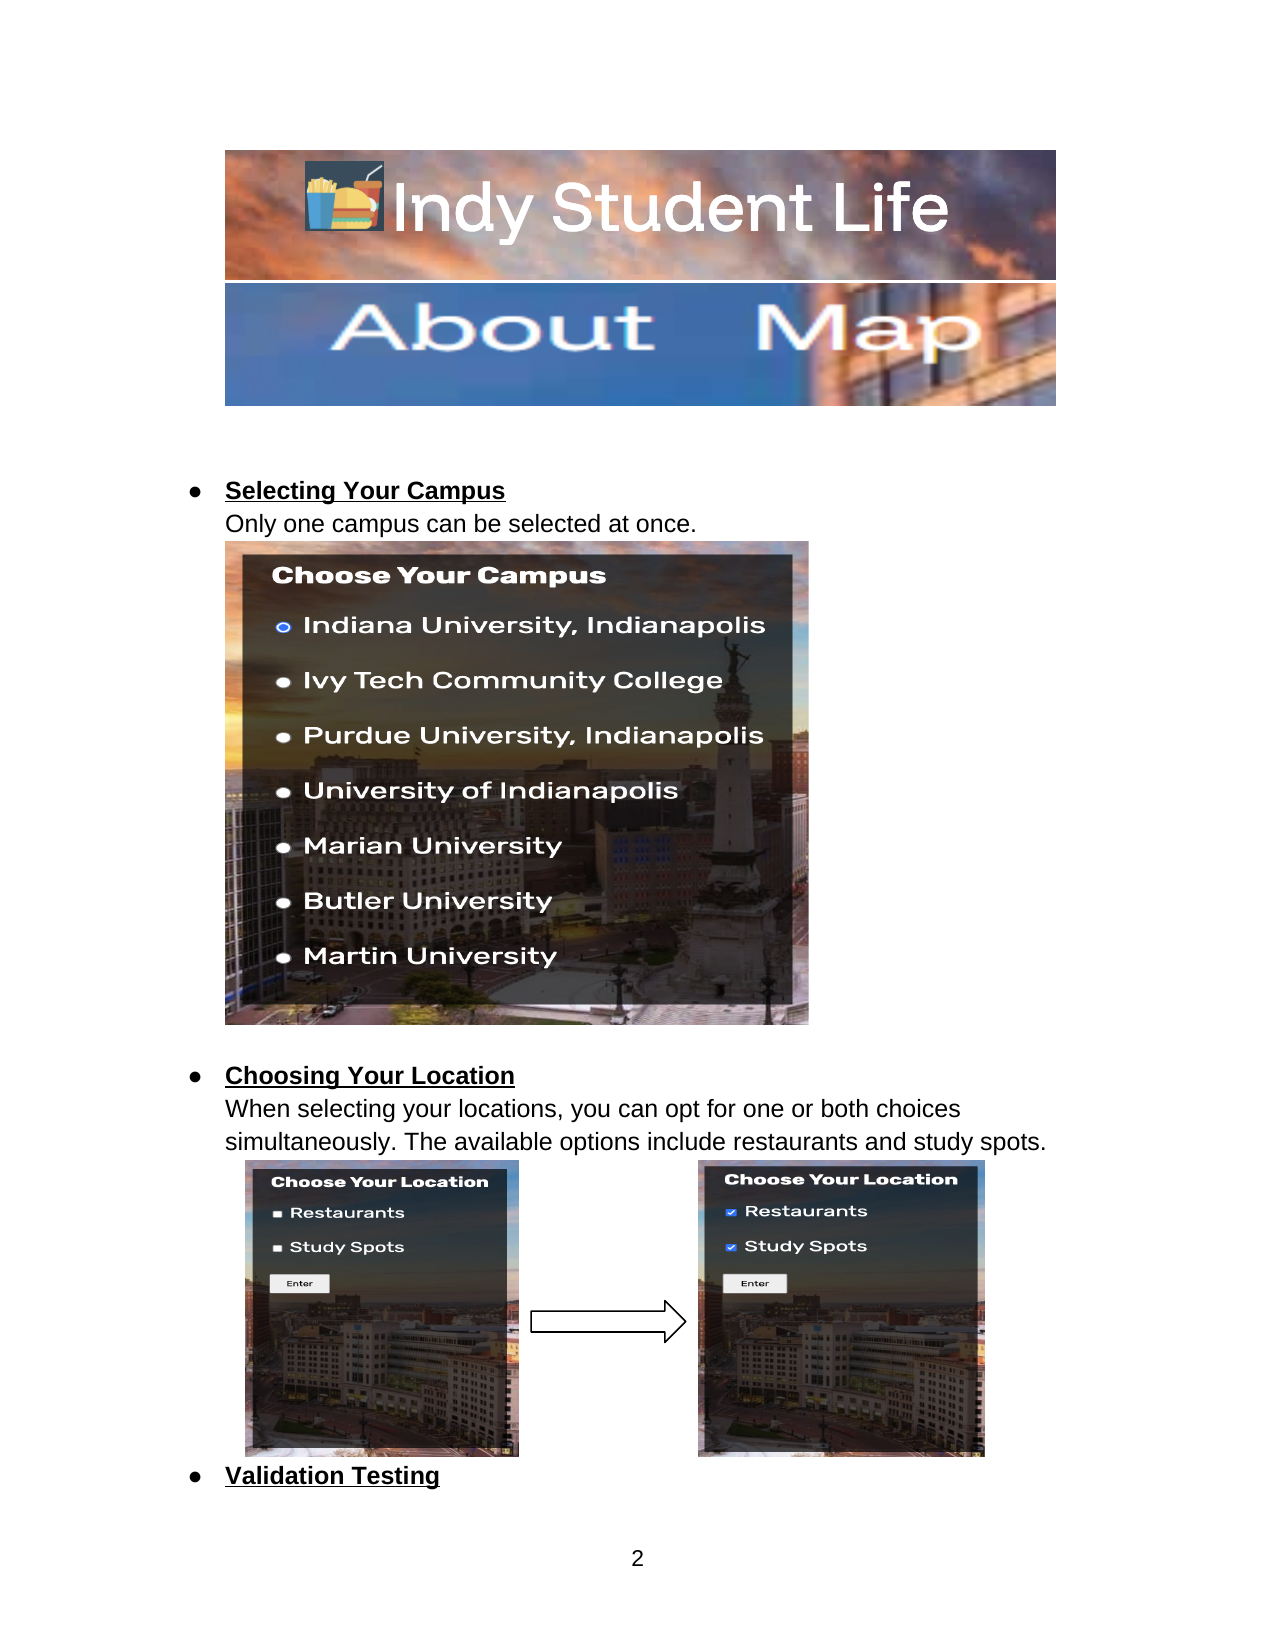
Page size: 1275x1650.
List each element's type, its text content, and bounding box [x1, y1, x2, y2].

picture [225, 283, 1056, 406]
list Validation Testing [187, 1461, 1125, 1490]
list Selecting Your Campus [187, 476, 1125, 504]
list Choosing Your Location [187, 1061, 1125, 1090]
text When selecting your locations, you can opt for one or both choices simultaneously. The available options include restaurants and study spots. [225, 1094, 1125, 1156]
picture [225, 541, 809, 1025]
picture [225, 150, 1056, 280]
picture [245, 1160, 519, 1457]
picture [698, 1160, 985, 1457]
text Only one campus can be selected at once. [225, 509, 1125, 537]
